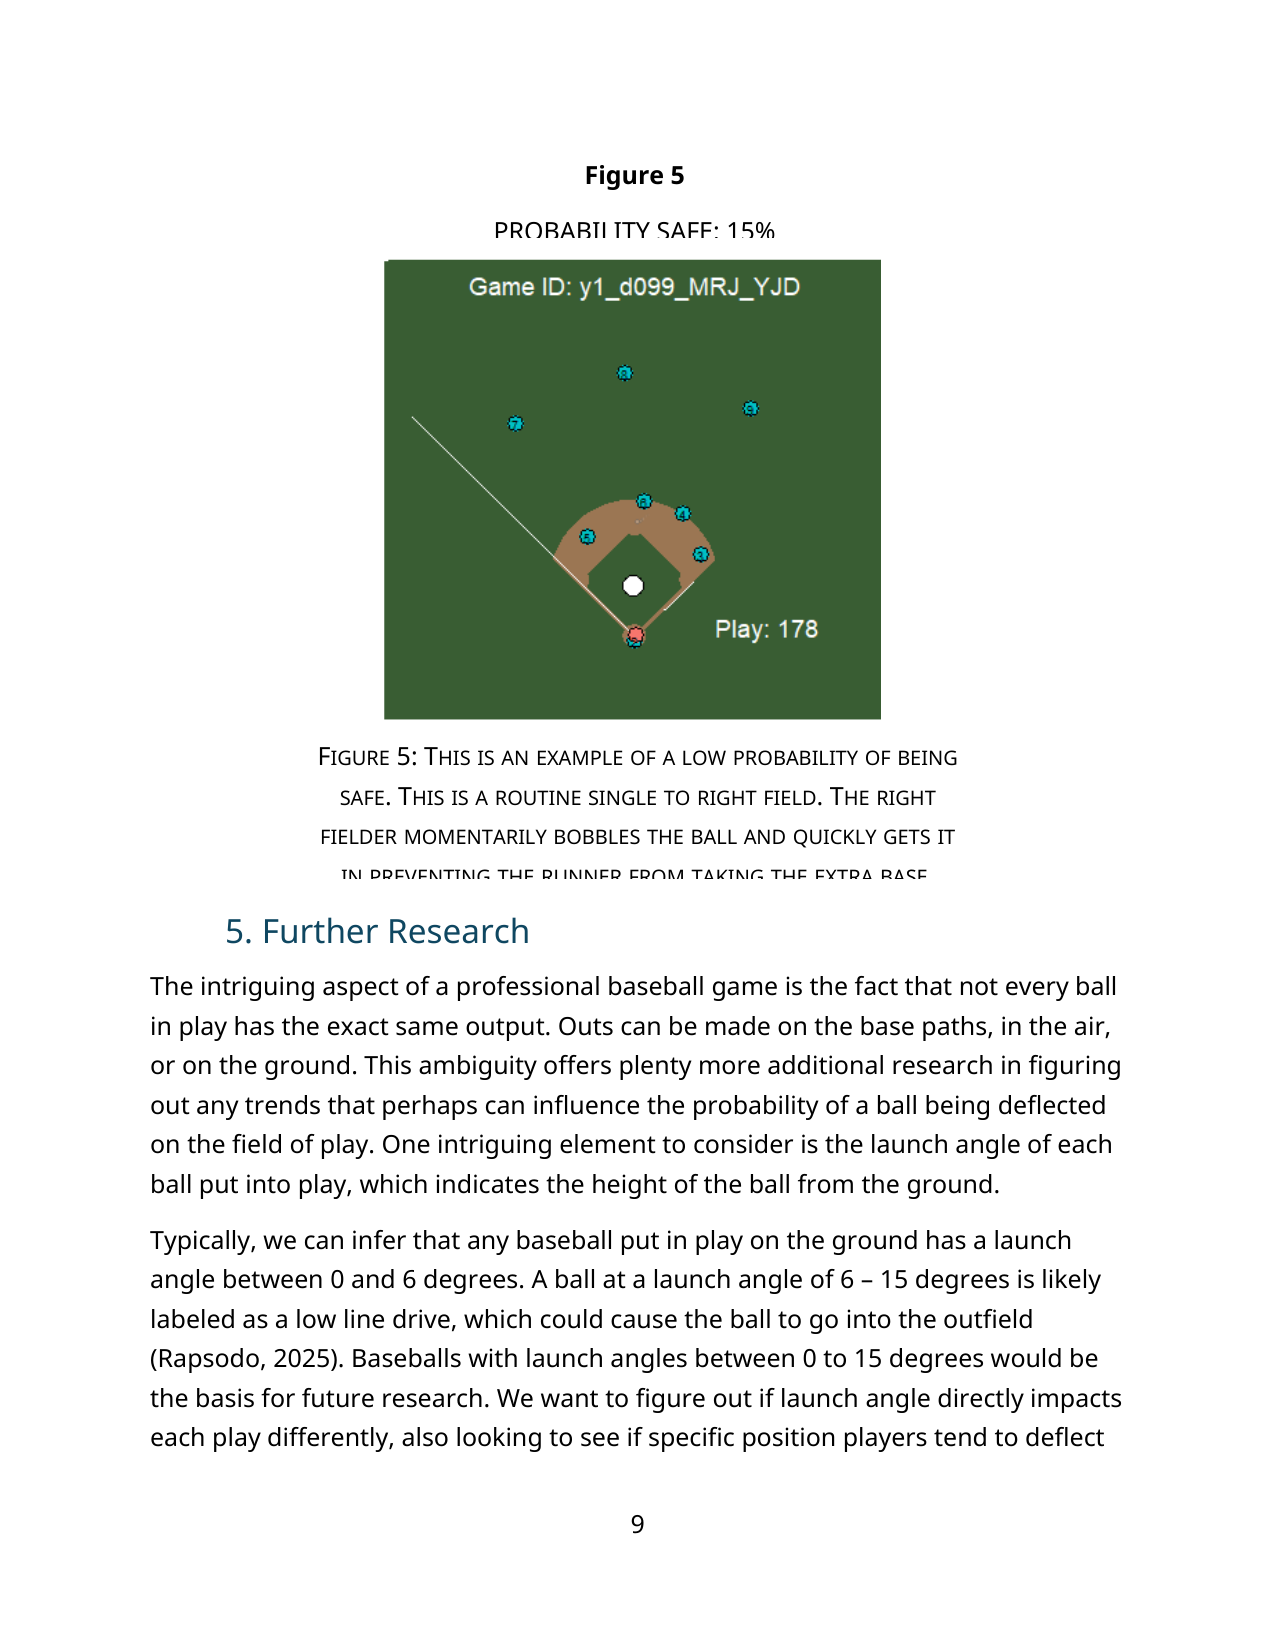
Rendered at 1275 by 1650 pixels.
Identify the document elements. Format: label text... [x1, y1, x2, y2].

subtitle 5. Further Research [225, 908, 1125, 953]
picture [383, 245, 881, 731]
text The intriguing aspect of a professional baseball game is the fact that not every ball in play has the exact same output. Outs can be made on the base paths, in the air, or on the ground. This ambiguity offers plenty more additional research in figuring out any trends that perhaps can influence the probability of a ball being deflected on the field of play. One intriguing element to consider is the launch angle of each ball put into play, which indicates the height of the ball from the ground. [150, 969, 1125, 1201]
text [150, 1223, 1125, 1454]
